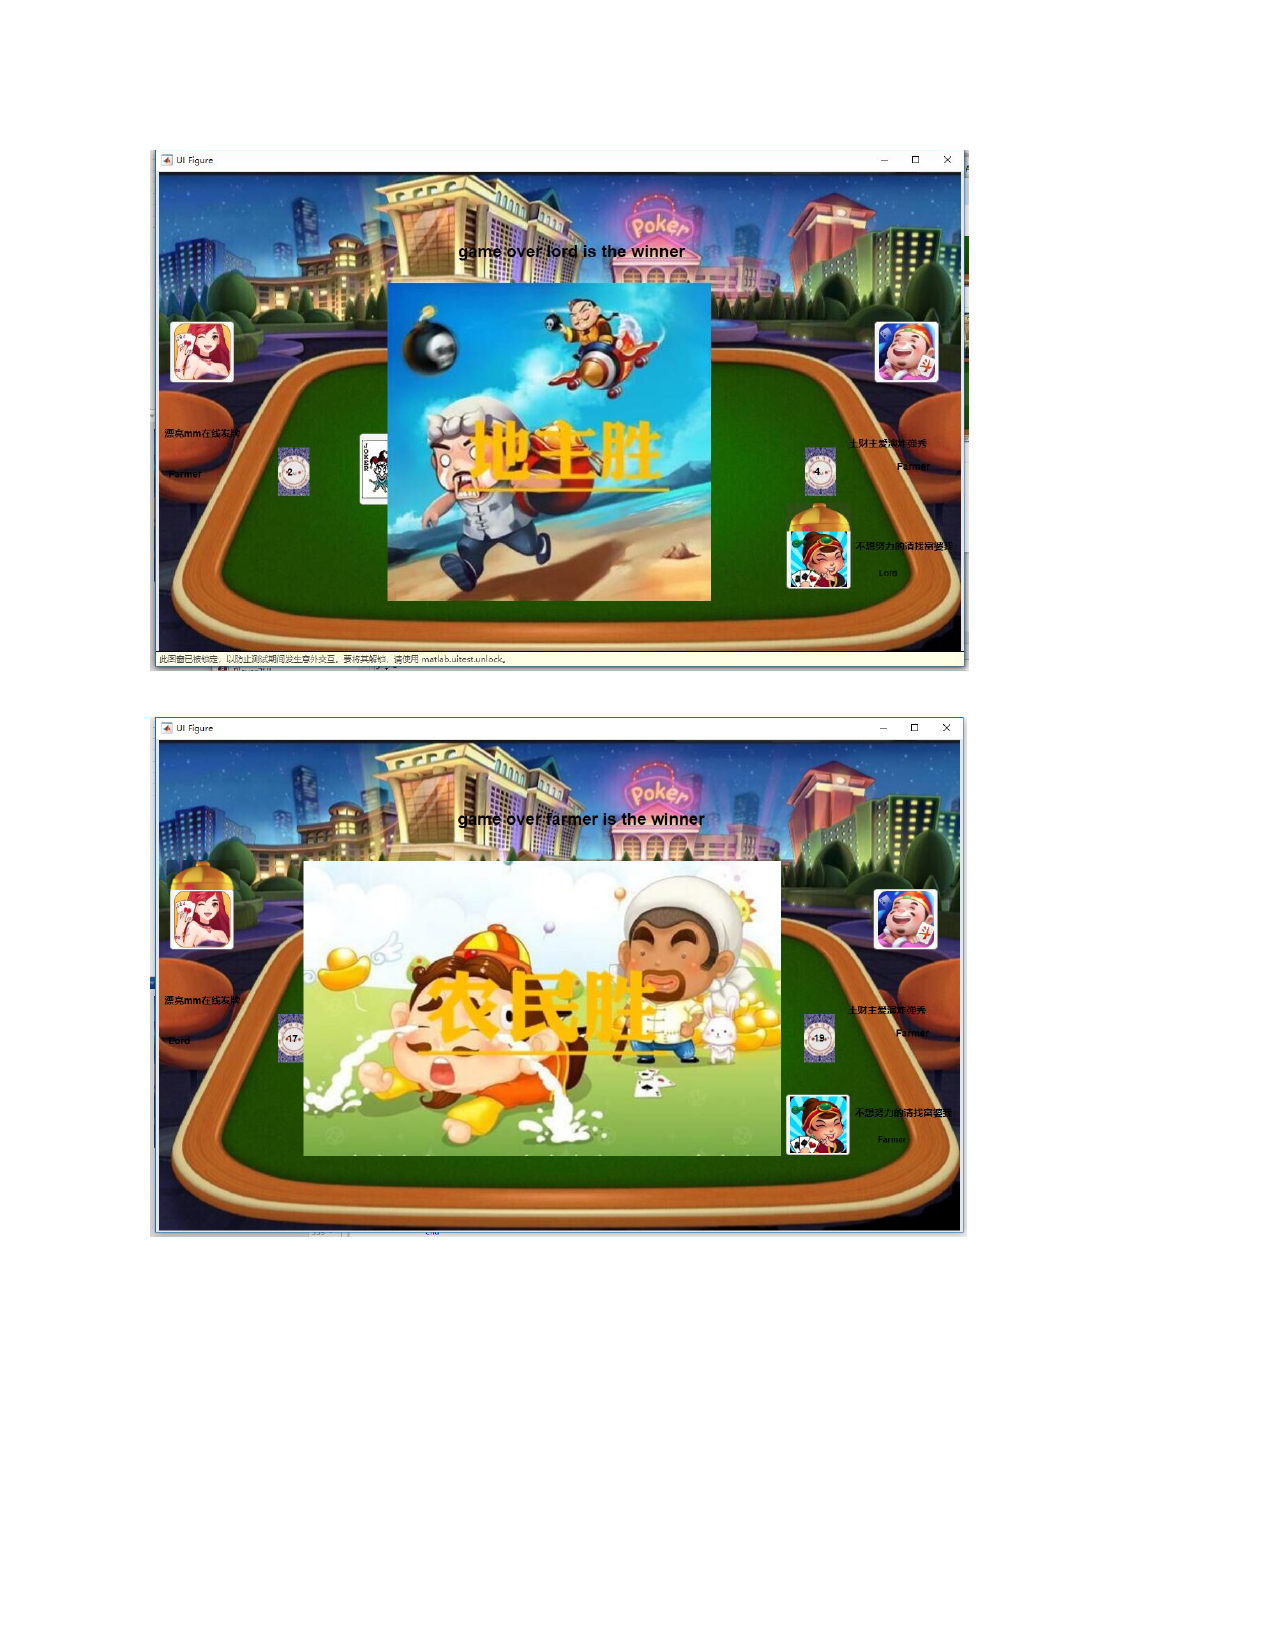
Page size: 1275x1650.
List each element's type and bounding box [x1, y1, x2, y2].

picture [150, 150, 969, 671]
picture [150, 717, 968, 1237]
